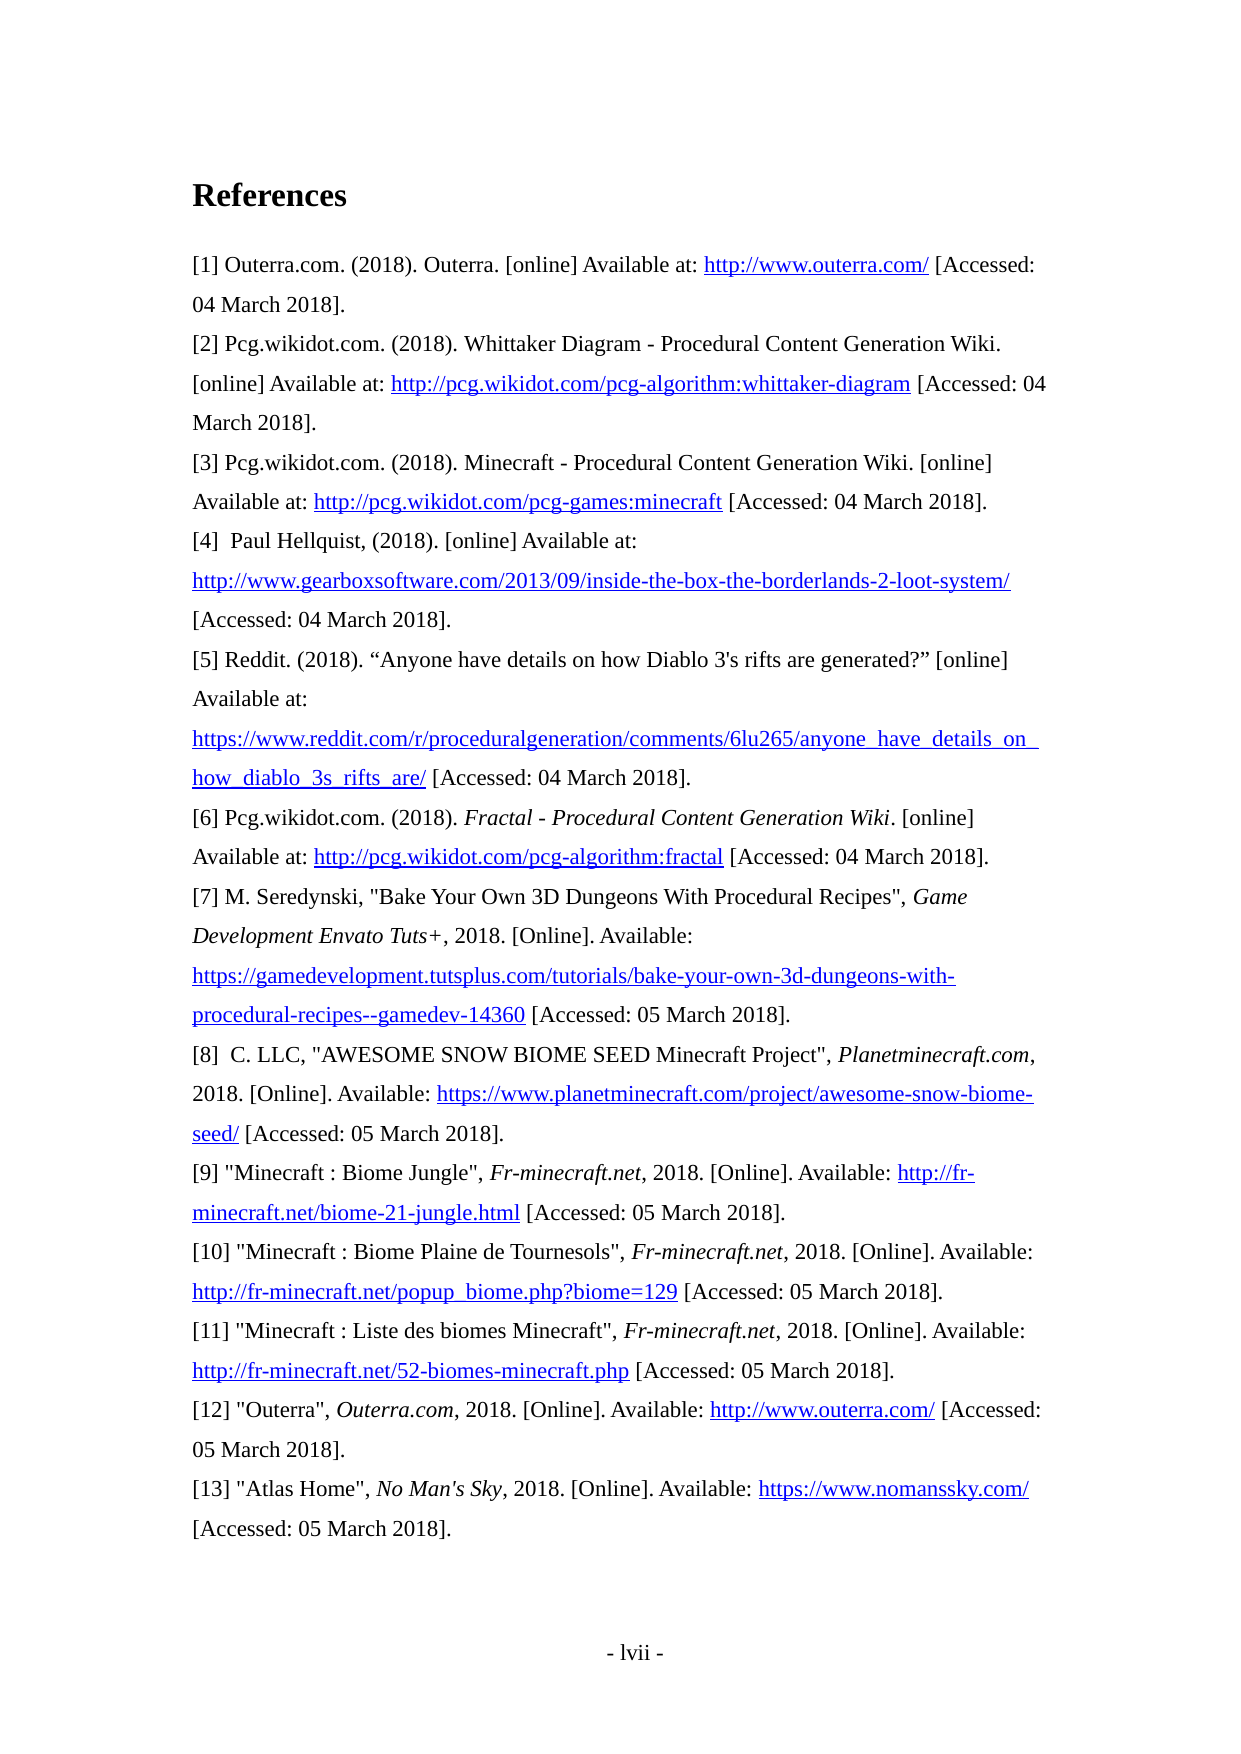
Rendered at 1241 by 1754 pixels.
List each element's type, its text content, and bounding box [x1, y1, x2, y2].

text [2] Pcg.wikidot.com. (2018). Whittaker Diagram - Procedural Content Generation Wiki. [online] Available at: http://pcg.wikidot.com/pcg-algorithm:whittaker-diagram [Accessed: 04 March 2018]. [192, 330, 1048, 436]
text [12] "Outerra", Outerra.com, 2018. [Online]. Available: http://www.outerra.com/ [Accessed: 05 March 2018]. [192, 1396, 1048, 1462]
text [6] Pcg.wikidot.com. (2018). Fractal - Procedural Content Generation Wiki. [online] Available at: http://pcg.wikidot.com/pcg-algorithm:fractal [Accessed: 04 March 2018]. [192, 804, 1048, 870]
text [9] "Minecraft : Biome Jungle", Fr-minecraft.net, 2018. [Online]. Available: http://fr-minecraft.net/biome-21-jungle.html [Accessed: 05 March 2018]. [192, 1159, 1048, 1225]
text [8] C. LLC, "AWESOME SNOW BIOME SEED Minecraft Project", Planetminecraft.com, 2018. [Online]. Available: https://www.planetminecraft.com/project/awesome-snow-biome-seed/ [Accessed: 05 March 2018]. [192, 1041, 1048, 1146]
text [10] "Minecraft : Biome Plaine de Tournesols", Fr-minecraft.net, 2018. [Online]. Available: http://fr-minecraft.net/popup_biome.php?biome=129 [Accessed: 05 March 2018]. [192, 1238, 1048, 1304]
text [4] Paul Hellquist, (2018). [online] Available at: http://www.gearboxsoftware.com/2013/09/inside-the-box-the-borderlands-2-loot-system/ [Accessed: 04 March 2018]. [192, 528, 1048, 633]
text [7] M. Seredynski, "Bake Your Own 3D Dungeons With Procedural Recipes", Game Development Envato Tuts+, 2018. [Online]. Available: https://gamedevelopment.tutsplus.com/tutorials/bake-your-own-3d-dungeons-with-procedural-recipes--gamedev-14360 [Accessed: 05 March 2018]. [192, 883, 1048, 1028]
text [3] Pcg.wikidot.com. (2018). Minecraft - Procedural Content Generation Wiki. [online] Available at: http://pcg.wikidot.com/pcg-games:minecraft [Accessed: 04 March 2018]. [192, 449, 1048, 514]
text References [192, 175, 1048, 213]
text [1] Outerra.com. (2018). Outerra. [online] Available at: http://www.outerra.com/ [Accessed: 04 March 2018]. [192, 251, 1048, 317]
text [5] Reddit. (2018). “Anyone have details on how Diablo 3's rifts are generated?” [online] Available at: https://www.reddit.com/r/proceduralgeneration/comments/6lu265/anyone_have_details_on_how_diablo_3s_rifts_are/ [Accessed: 04 March 2018]. [192, 646, 1048, 791]
text [13] "Atlas Home", No Man's Sky, 2018. [Online]. Available: https://www.nomanssky.com/ [Accessed: 05 March 2018]. [192, 1475, 1048, 1541]
text [11] "Minecraft : Liste des biomes Minecraft", Fr-minecraft.net, 2018. [Online]. Available: http://fr-minecraft.net/52-biomes-minecraft.php [Accessed: 05 March 2018]. [192, 1317, 1048, 1383]
